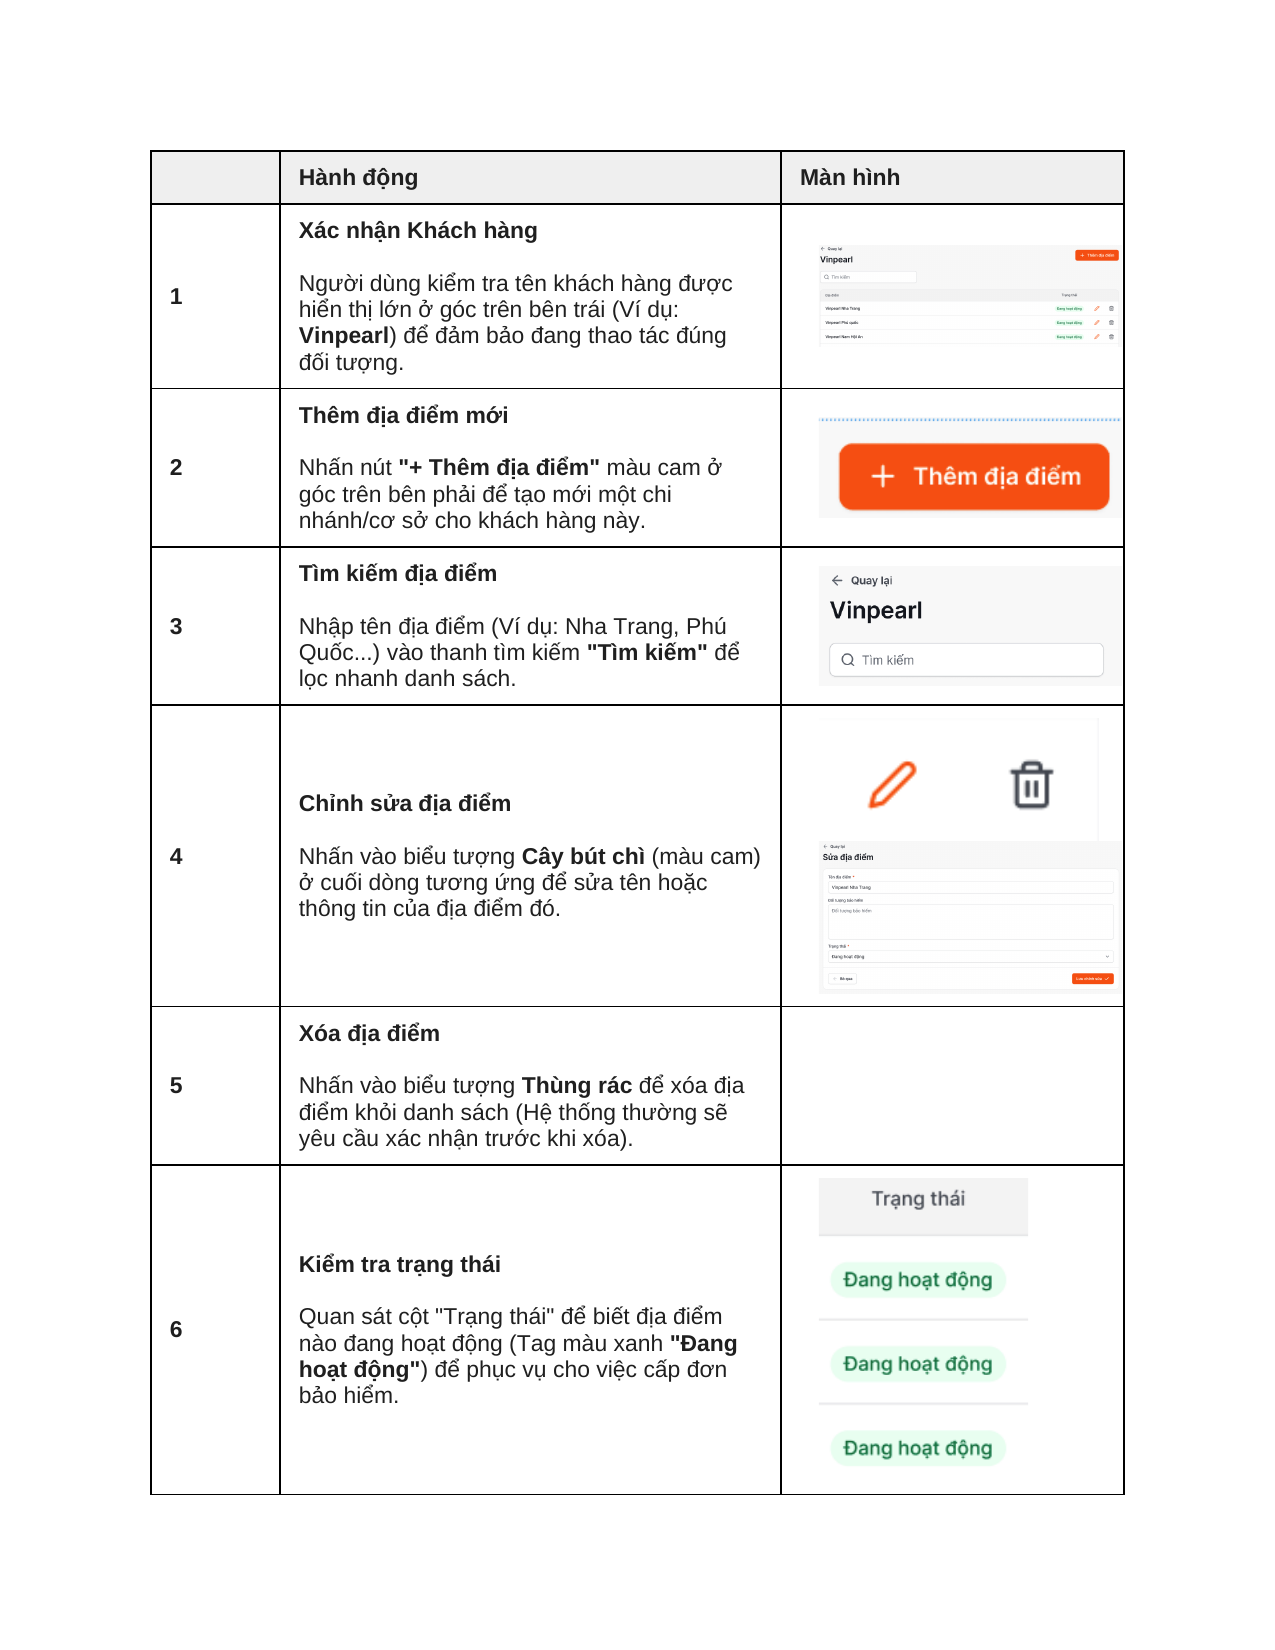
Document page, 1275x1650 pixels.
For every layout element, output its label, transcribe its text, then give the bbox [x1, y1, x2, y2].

table_header Hành động [281, 152, 780, 203]
table_cell 5 [152, 1007, 279, 1164]
table_cell [782, 1166, 1123, 1494]
table_cell 6 [152, 1166, 279, 1494]
table_cell [782, 1007, 1123, 1164]
table_cell Xác nhận Khách hàng Người dùng kiểm tra tên khách hàng được hiển thị lớn ở góc trên bên trái (Ví dụ: Vinpearl) để đảm bảo đang thao tác đúng đối tượng. [281, 205, 780, 388]
picture [818, 417, 1122, 518]
picture [818, 1178, 1029, 1482]
table_header [152, 152, 279, 203]
table_cell 3 [152, 548, 279, 704]
table_cell Xóa địa điểm Nhấn vào biểu tượng Thùng rác để xóa địa điểm khỏi danh sách (Hệ thống thường sẽ yêu cầu xác nhận trước khi xóa). [281, 1007, 780, 1164]
table_cell Thêm địa điểm mới Nhấn nút "+ Thêm địa điểm" màu cam ở góc trên bên phải để tạo mới một chi nhánh/cơ sở cho khách hàng này. [281, 389, 780, 546]
table_cell Tìm kiếm địa điểm Nhập tên địa điểm (Ví dụ: Nha Trang, Phú Quốc...) vào thanh tìm kiếm "Tìm kiếm" để lọc nhanh danh sách. [281, 548, 780, 704]
table_cell 4 [152, 706, 279, 1006]
table_cell [782, 548, 1123, 704]
table_cell Kiểm tra trạng thái Quan sát cột "Trạng thái" để biết địa điểm nào đang hoạt động (Tag màu xanh "Đang hoạt động") để phục vụ cho việc cấp đơn bảo hiểm. [281, 1166, 780, 1494]
picture [818, 718, 1122, 994]
table_cell [782, 389, 1123, 546]
table_cell [782, 205, 1123, 388]
table_cell 1 [152, 205, 279, 388]
picture [818, 245, 1122, 347]
table_cell [782, 706, 1123, 1006]
picture [818, 566, 1122, 686]
table_cell Chỉnh sửa địa điểm Nhấn vào biểu tượng Cây bút chì (màu cam) ở cuối dòng tương ứng để sửa tên hoặc thông tin của địa điểm đó. [281, 706, 780, 1006]
table_header Màn hình [782, 152, 1123, 203]
table_cell 2 [152, 389, 279, 546]
